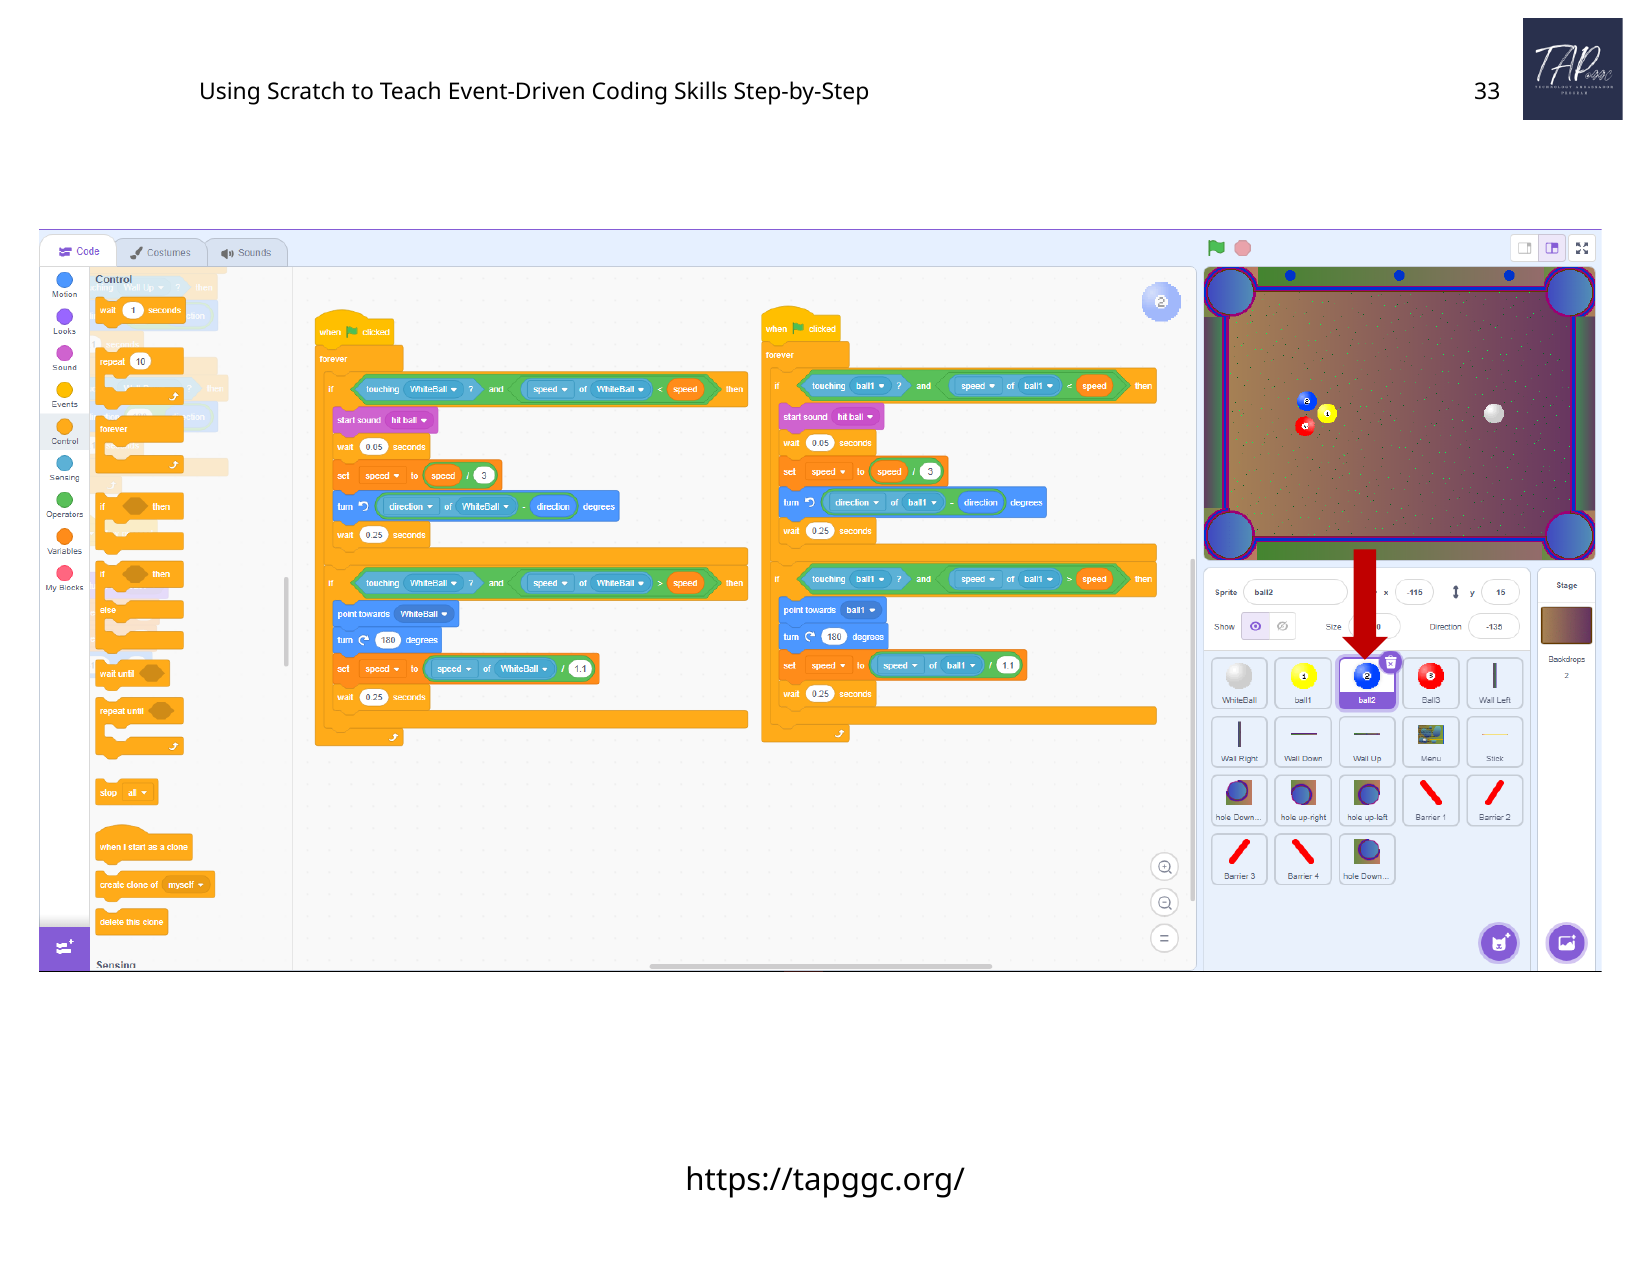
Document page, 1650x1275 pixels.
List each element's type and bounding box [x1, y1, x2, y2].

picture [39, 229, 1602, 972]
picture [1522, 18, 1623, 119]
